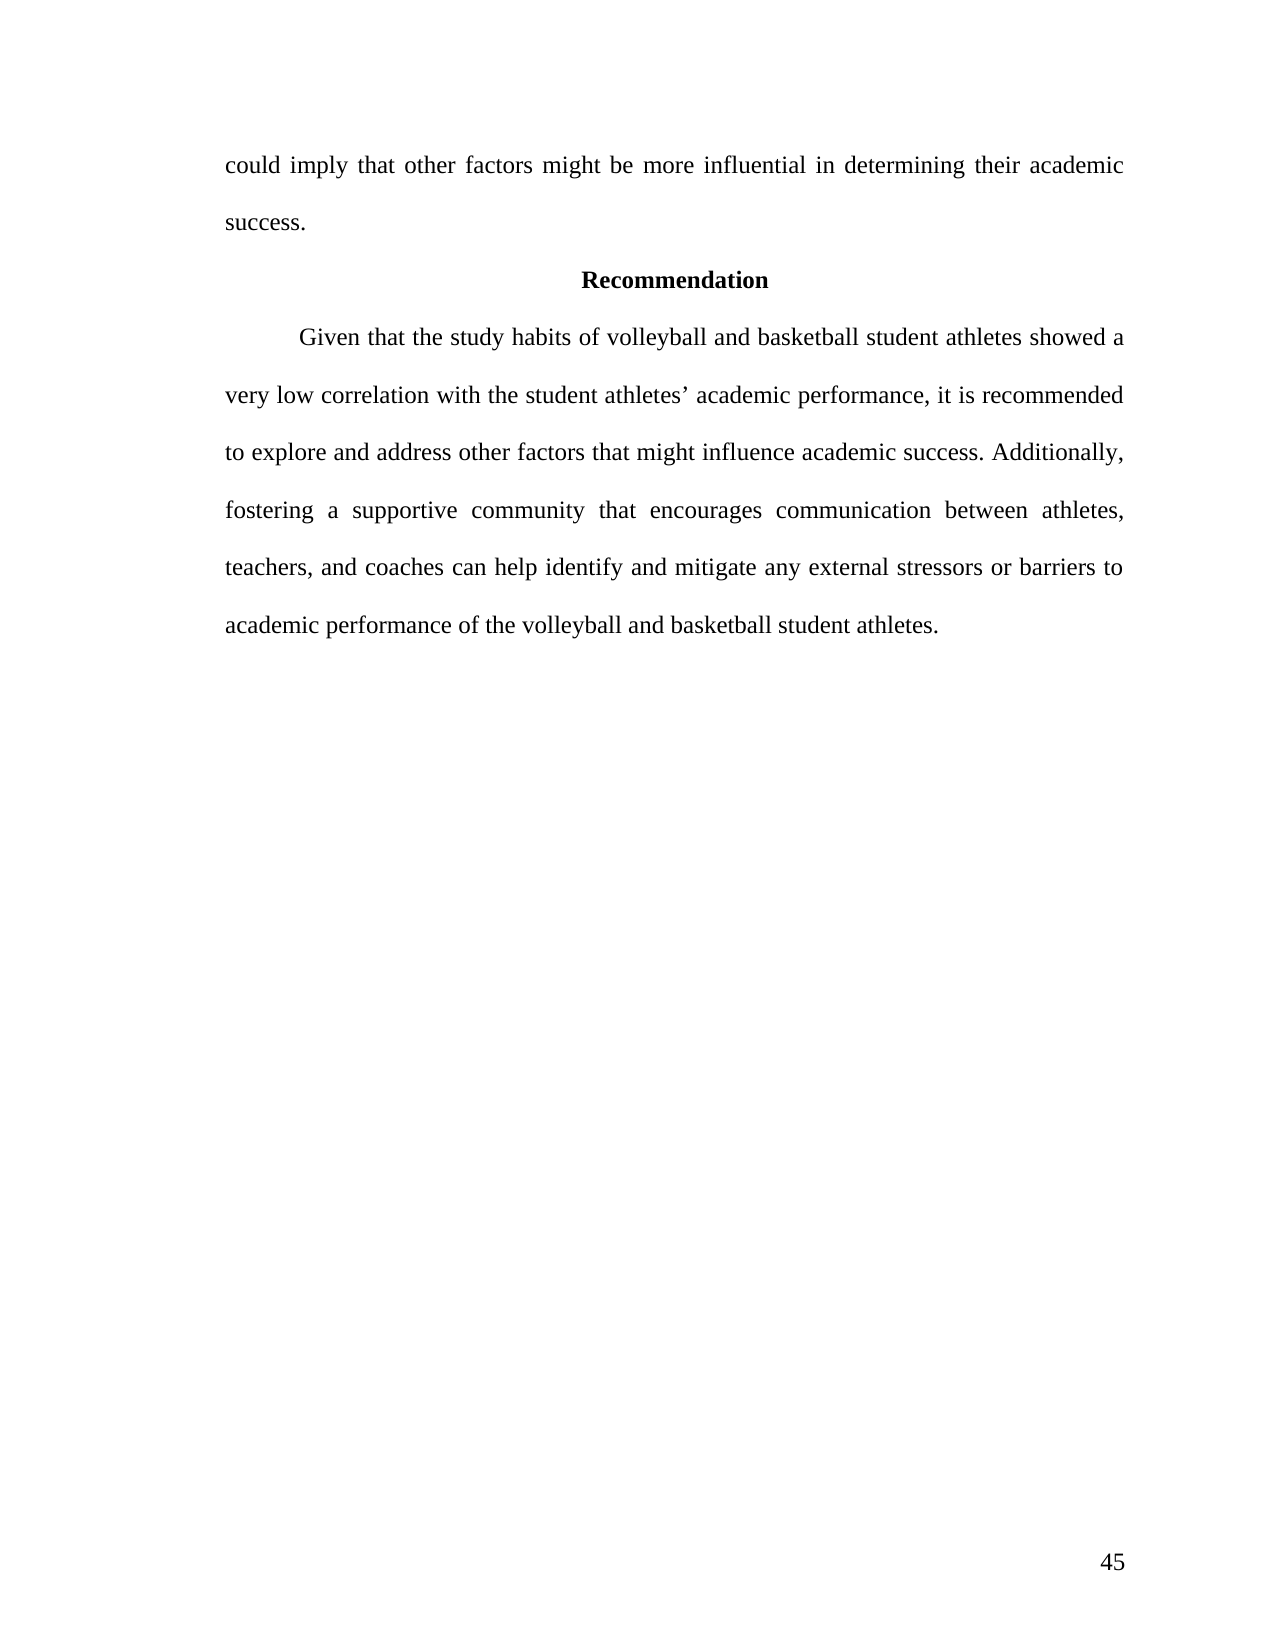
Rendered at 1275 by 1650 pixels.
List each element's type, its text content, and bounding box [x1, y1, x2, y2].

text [225, 150, 1125, 236]
text Given that the study habits of volleyball and basketball student athletes showed a very low correlation with the student athletes’ academic performance, it is recommended to explore and address other factors that might influence academic success. Additionally, fostering a supportive community that encourages communication between athletes, teachers, and coaches can help identify and mitigate any external stressors or barriers to academic performance of the volleyball and basketball student athletes. [225, 322, 1125, 639]
text Recommendation [225, 265, 1125, 294]
